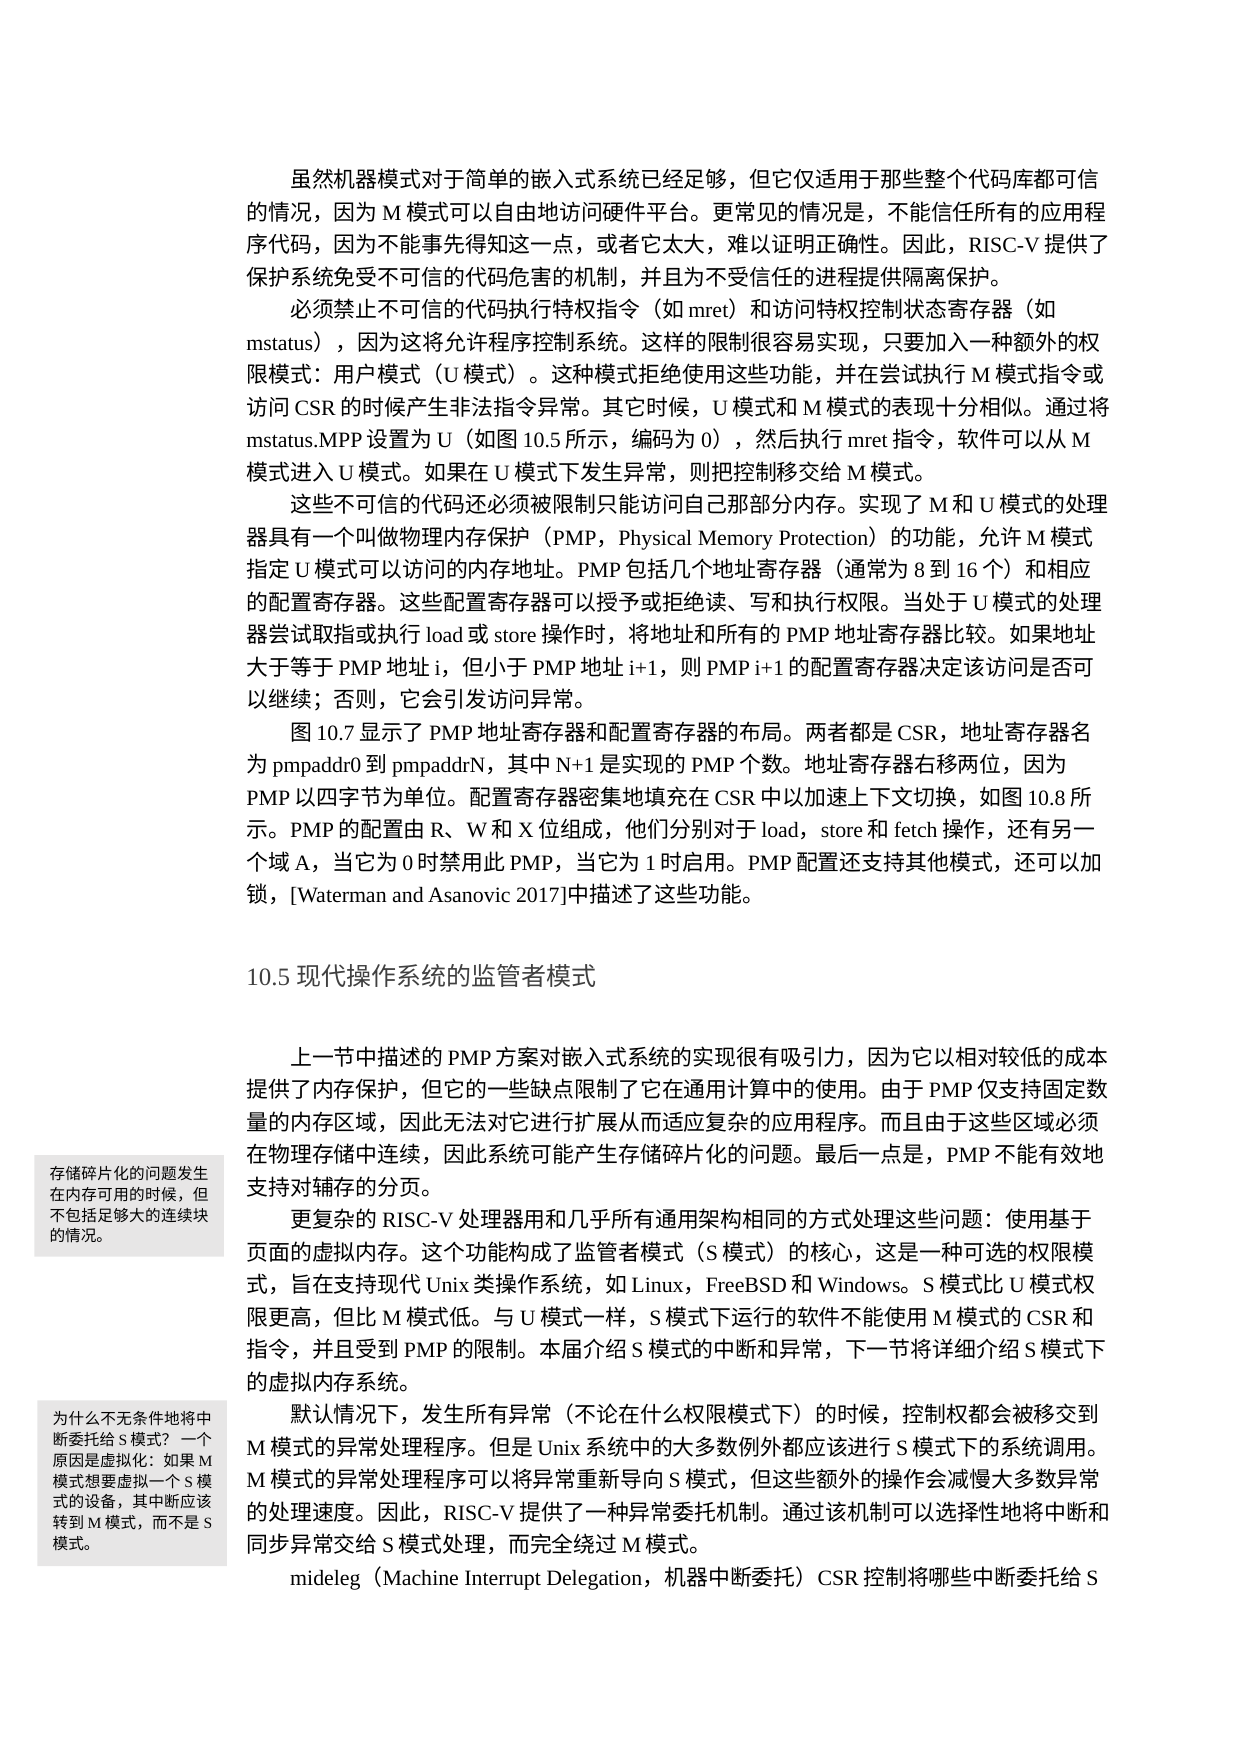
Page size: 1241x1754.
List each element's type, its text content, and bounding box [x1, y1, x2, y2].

text 图10.7显示了PMP地址寄存器和配置寄存器的布局。两者都是CSR，地址寄存器名为pmpaddr0到pmpaddrN，其中N+1是实现的PMP个数。地址寄存器右移两位，因为PMP以四字节为单位。配置寄存器密集地填充在CSR中以加速上下文切换，如图10.8所示。PMP的配置由R、W和X位组成，他们分别对于load，store和fetch操作，还有另一个域A，当它为0时禁用此PMP，当它为1时启用。PMP配置还支持其他模式，还可以加锁，[Waterman and Asanovic 2017]中描述了这些功能。 [246, 714, 1112, 909]
text 上一节中描述的PMP方案对嵌入式系统的实现很有吸引力，因为它以相对较低的成本提供了内存保护，但它的一些缺点限制了它在通用计算中的使用。由于PMP仅支持固定数量的内存区域，因此无法对它进行扩展从而适应复杂的应用程序。而且由于这些区域必须在物理存储中连续，因此系统可能产生存储碎片化的问题。最后一点是，PMP不能有效地支持对辅存的分页。 [246, 1039, 1112, 1202]
text 虽然机器模式对于简单的嵌入式系统已经足够，但它仅适用于那些整个代码库都可信的情况，因为M模式可以自由地访问硬件平台。更常见的情况是，不能信任所有的应用程序代码，因为不能事先得知这一点，或者它太大，难以证明正确性。因此，RISC-V提供了保护系统免受不可信的代码危害的机制，并且为不受信任的进程提供隔离保护。 [246, 162, 1112, 292]
text 更复杂的RISC-V处理器用和几乎所有通用架构相同的方式处理这些问题：使用基于页面的虚拟内存。这个功能构成了监管者模式（S模式）的核心，这是一种可选的权限模式，旨在支持现代Unix类操作系统，如Linux，FreeBSD和Windows。S模式比U模式权限更高，但比M模式低。与U模式一样，S模式下运行的软件不能使用M模式的CSR和指令，并且受到PMP的限制。本届介绍S模式的中断和异常，下一节将详细介绍S模式下的虚拟内存系统。 [246, 1202, 1112, 1397]
text 必须禁止不可信的代码执行特权指令（如mret）和访问特权控制状态寄存器（如mstatus），因为这将允许程序控制系统。这样的限制很容易实现，只要加入一种额外的权限模式：用户模式（U模式）。这种模式拒绝使用这些功能，并在尝试执行M模式指令或访问CSR的时候产生非法指令异常。其它时候，U模式和M模式的表现十分相似。通过将mstatus.MPP设置为U（如图10.5所示，编码为0），然后执行mret指令，软件可以从M模式进入U模式。如果在U模式下发生异常，则把控制移交给M模式。 [246, 292, 1112, 487]
text 默认情况下，发生所有异常（不论在什么权限模式下）的时候，控制权都会被移交到M模式的异常处理程序。但是Unix系统中的大多数例外都应该进行S模式下的系统调用。M模式的异常处理程序可以将异常重新导向S模式，但这些额外的操作会减慢大多数异常的处理速度。因此，RISC-V提供了一种异常委托机制。通过该机制可以选择性地将中断和同步异常交给S模式处理，而完全绕过M模式。 [246, 1397, 1112, 1559]
text 这些不可信的代码还必须被限制只能访问自己那部分内存。实现了M和U模式的处理器具有一个叫做物理内存保护（PMP，Physical Memory Protection）的功能，允许M模式指定U模式可以访问的内存地址。PMP包括几个地址寄存器（通常为8到16个）和相应的配置寄存器。这些配置寄存器可以授予或拒绝读、写和执行权限。当处于U模式的处理器尝试取指或执行load或store操作时，将地址和所有的PMP地址寄存器比较。如果地址大于等于PMP地址i，但小于PMP地址i+1，则PMP i+1的配置寄存器决定该访问是否可以继续；否则，它会引发访问异常。 [246, 487, 1112, 714]
text 10.5 现代操作系统的监管者模式 [246, 942, 1112, 1007]
